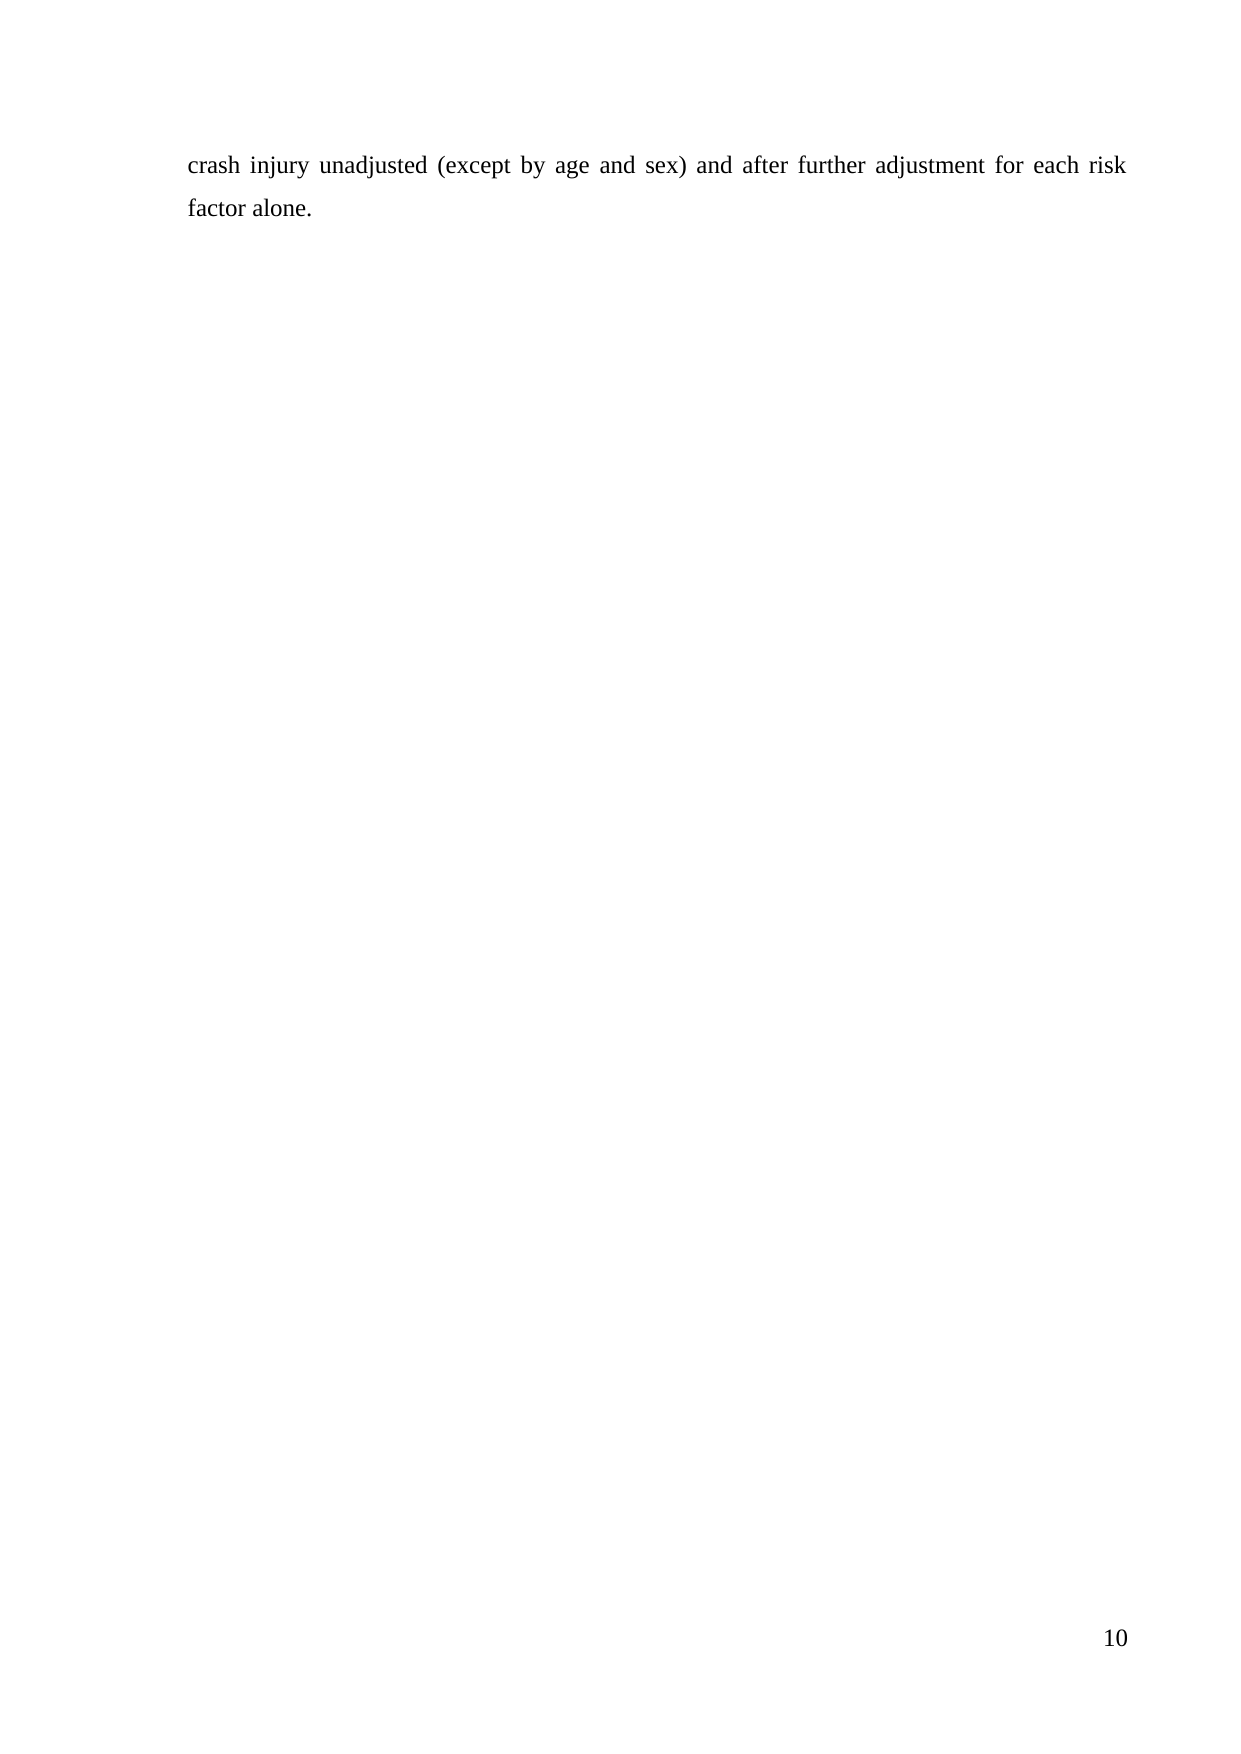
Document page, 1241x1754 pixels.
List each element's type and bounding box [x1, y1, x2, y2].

text [187, 150, 1128, 222]
